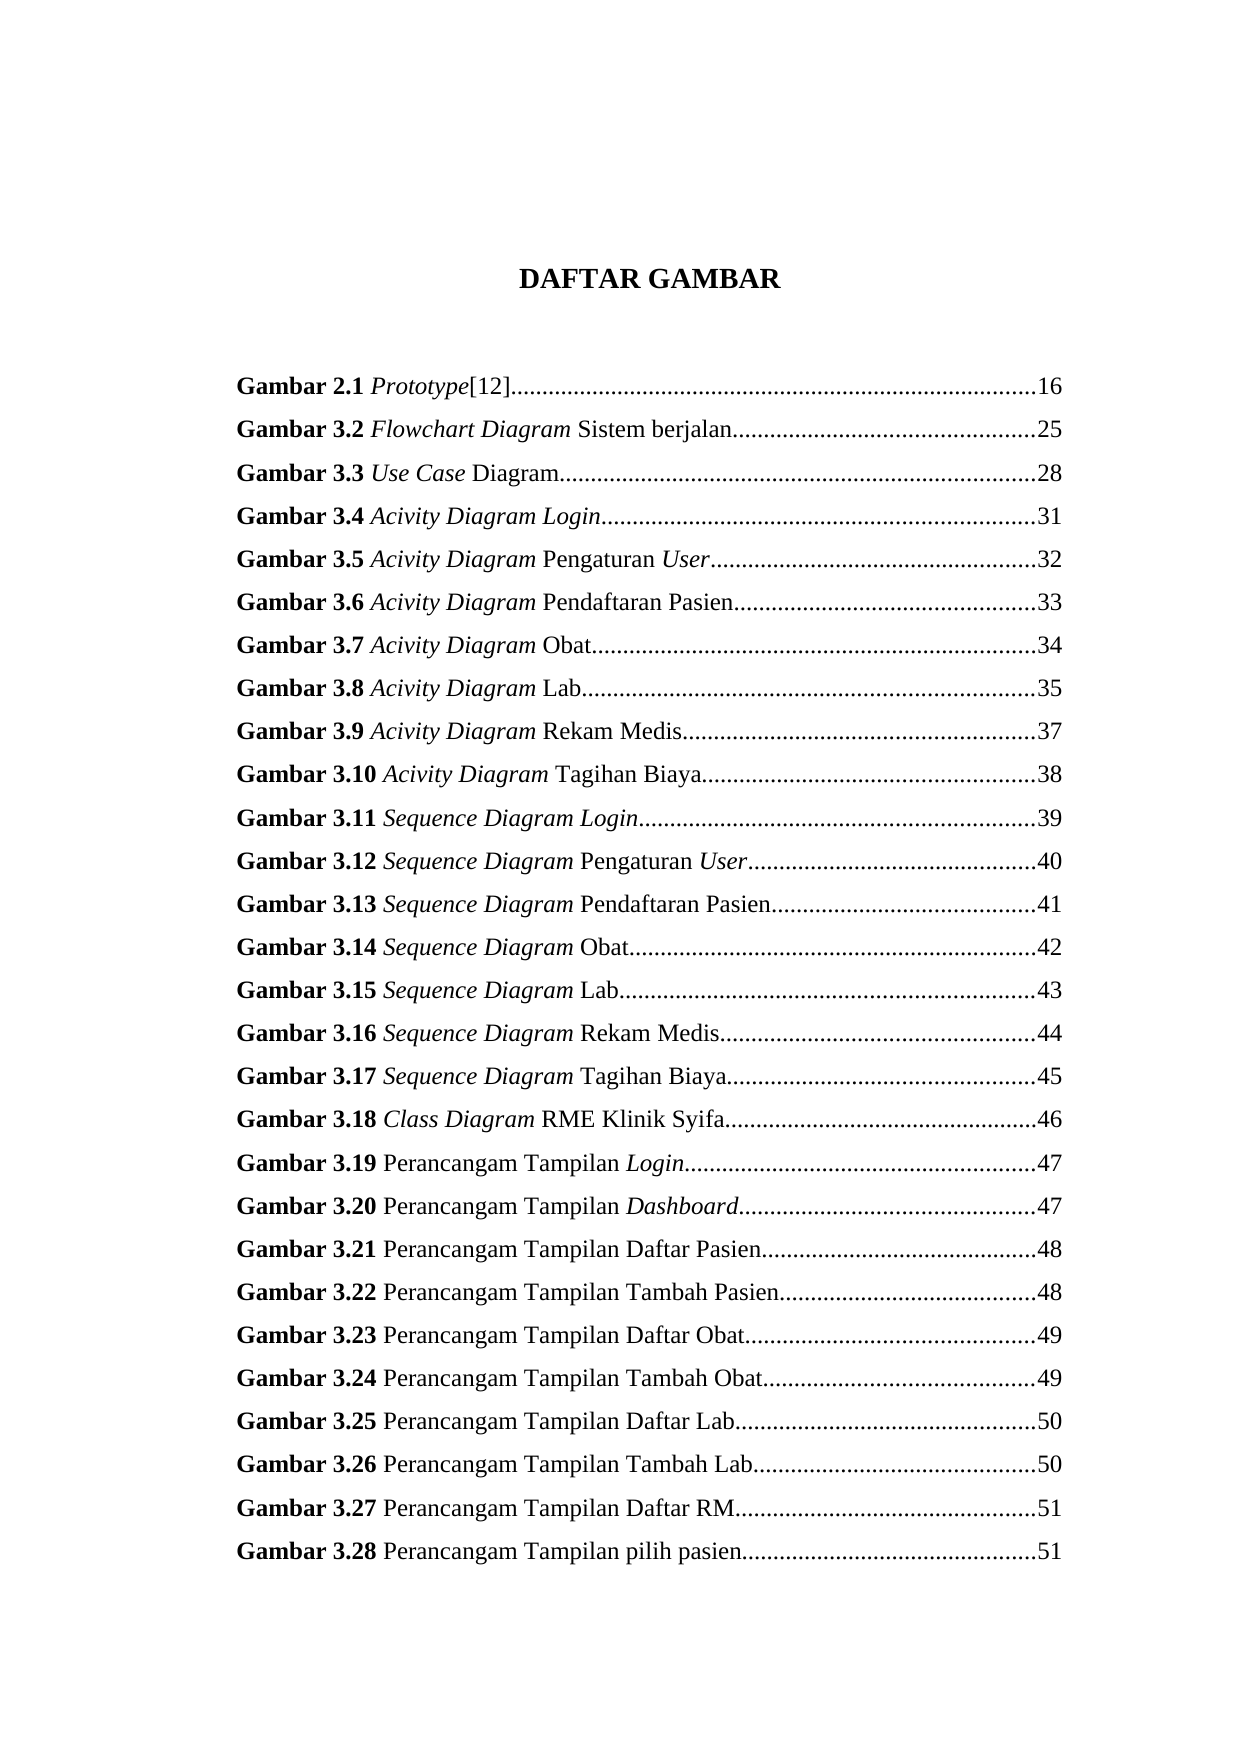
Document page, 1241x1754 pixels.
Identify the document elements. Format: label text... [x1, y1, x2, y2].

subtitle DAFTAR GAMBAR [236, 261, 1063, 295]
text Gambar 3.19 Perancangam Tampilan Login 47 [236, 1148, 1063, 1176]
text Gambar 3.17 Sequence Diagram Tagihan Biaya 45 [236, 1061, 1063, 1090]
text Gambar 3.15 Sequence Diagram Lab 43 [236, 975, 1063, 1004]
text Gambar 3.28 Perancangam Tampilan pilih pasien 51 [236, 1536, 1063, 1564]
text Gambar 3.18 Class Diagram RME Klinik Syifa 46 [236, 1104, 1063, 1133]
text Gambar 3.26 Perancangam Tampilan Tambah Lab 50 [236, 1449, 1063, 1478]
text Gambar 3.24 Perancangam Tampilan Tambah Obat 49 [236, 1363, 1063, 1392]
text Gambar 3.22 Perancangam Tampilan Tambah Pasien 48 [236, 1277, 1063, 1306]
text Gambar 3.21 Perancangam Tampilan Daftar Pasien 48 [236, 1234, 1063, 1263]
text Gambar 3.14 Sequence Diagram Obat 42 [236, 932, 1063, 961]
text Gambar 3.7 Acivity Diagram Obat 34 [236, 630, 1063, 659]
text Gambar 3.2 Flowchart Diagram Sistem berjalan 25 [236, 414, 1063, 443]
text Gambar 3.10 Acivity Diagram Tagihan Biaya 38 [236, 759, 1063, 788]
text Gambar 3.23 Perancangam Tampilan Daftar Obat 49 [236, 1320, 1063, 1349]
text Gambar 3.9 Acivity Diagram Rekam Medis 37 [236, 716, 1063, 745]
text Gambar 3.5 Acivity Diagram Pengaturan User 32 [236, 544, 1063, 573]
text Gambar 3.27 Perancangam Tampilan Daftar RM 51 [236, 1493, 1063, 1521]
text Gambar 3.25 Perancangam Tampilan Daftar Lab 50 [236, 1406, 1063, 1435]
text Gambar 3.11 Sequence Diagram Login 39 [236, 803, 1063, 831]
text Gambar 2.1 Prototype[12] 16 [236, 371, 1063, 400]
text Gambar 3.20 Perancangam Tampilan Dashboard 47 [236, 1191, 1063, 1219]
text Gambar 3.12 Sequence Diagram Pengaturan User 40 [236, 846, 1063, 874]
text Gambar 3.13 Sequence Diagram Pendaftaran Pasien 41 [236, 889, 1063, 918]
text Gambar 3.4 Acivity Diagram Login 31 [236, 501, 1063, 529]
text Gambar 3.8 Acivity Diagram Lab 35 [236, 673, 1063, 702]
text Gambar 3.3 Use Case Diagram 28 [236, 458, 1063, 486]
text Gambar 3.6 Acivity Diagram Pendaftaran Pasien 33 [236, 587, 1063, 616]
text Gambar 3.16 Sequence Diagram Rekam Medis 44 [236, 1018, 1063, 1047]
